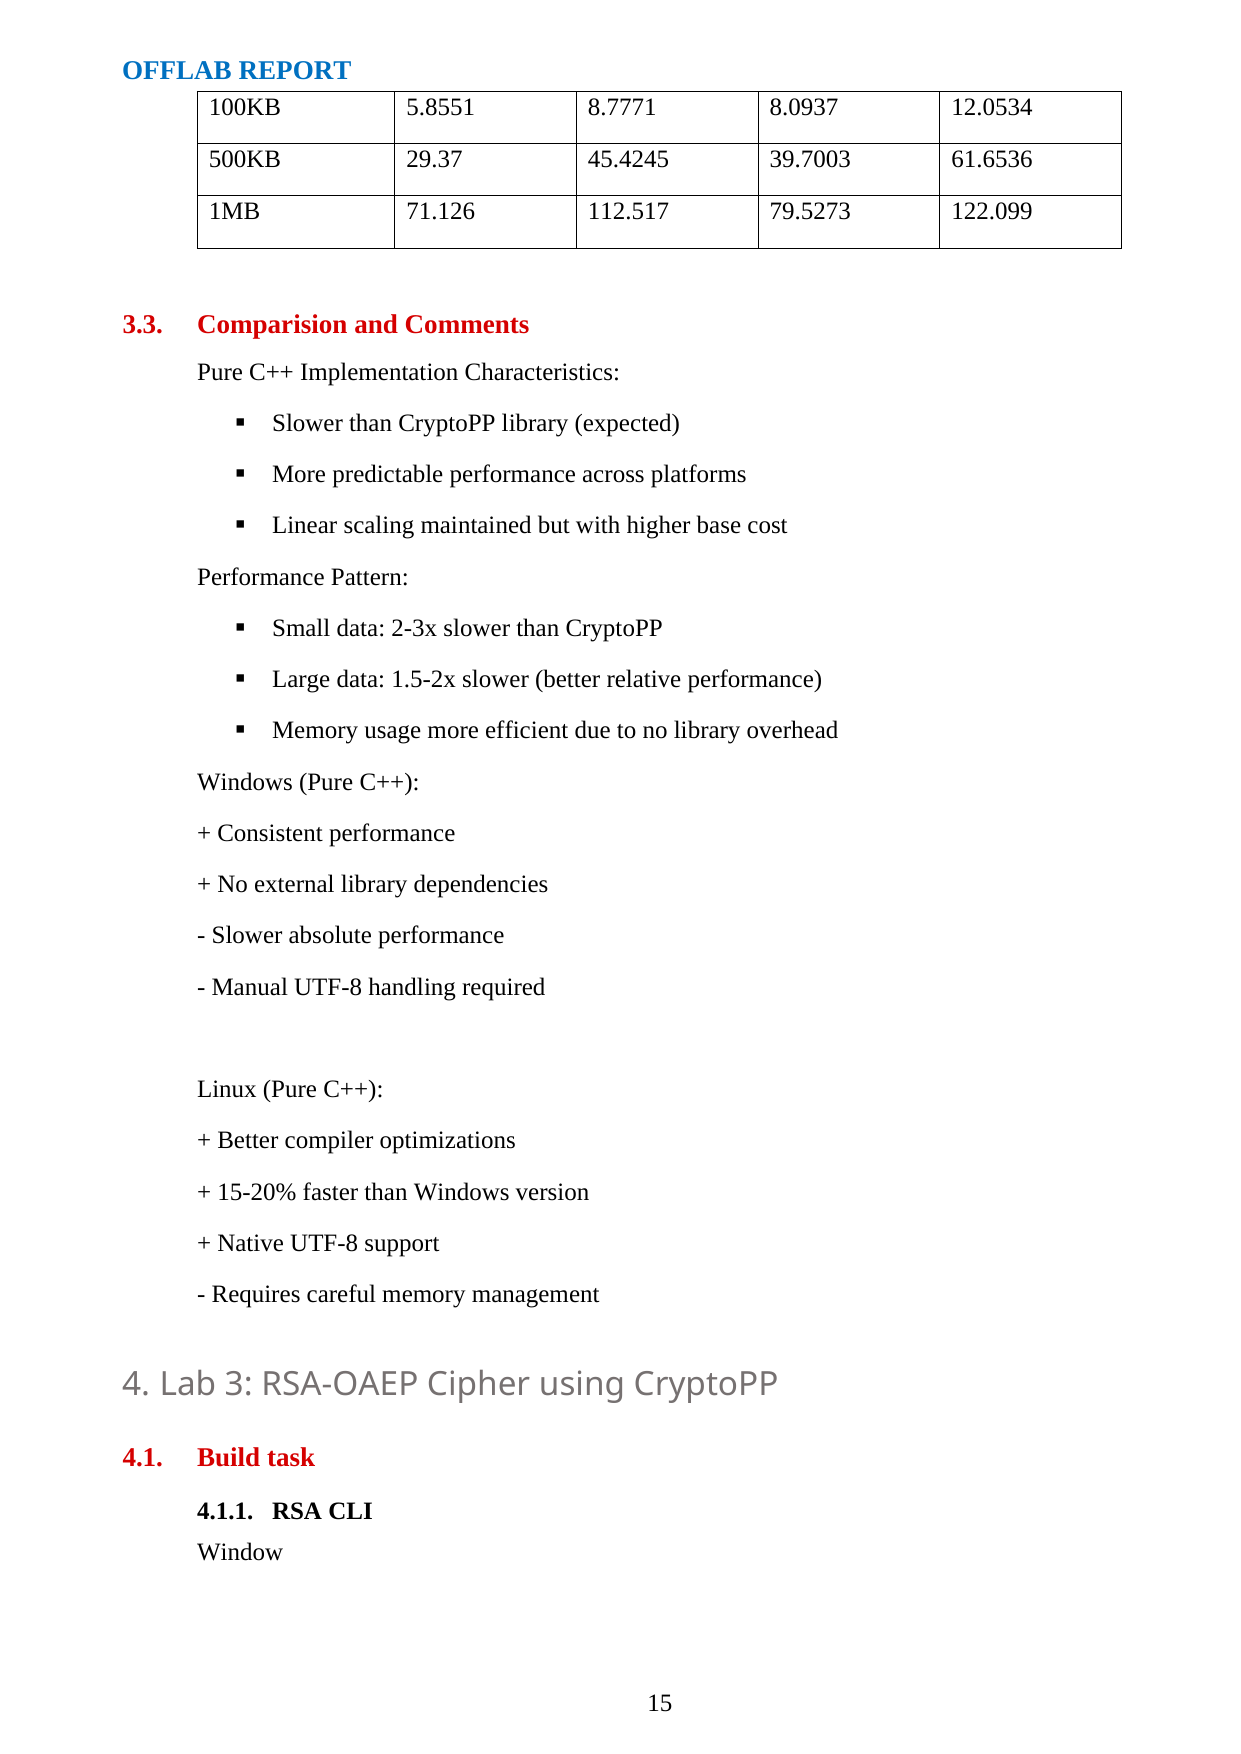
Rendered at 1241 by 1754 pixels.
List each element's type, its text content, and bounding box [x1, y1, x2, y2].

table_cell 79.5273 [759, 196, 939, 248]
table_cell 100KB [198, 92, 394, 143]
text - Manual UTF-8 handling required [197, 972, 1122, 1000]
table_cell 61.6536 [940, 144, 1121, 195]
subtitle RSA CLI [197, 1496, 1122, 1525]
table_cell 29.37 [395, 144, 576, 195]
text Windows (Pure C++): [197, 767, 1122, 795]
list Slower than CryptoPP library (expected) [234, 408, 1122, 437]
table_cell 71.126 [395, 196, 576, 248]
table_cell 8.7771 [577, 92, 758, 143]
text Performance Pattern: [197, 562, 1122, 590]
text Pure C++ Implementation Characteristics: [197, 357, 1122, 385]
table_cell 5.8551 [395, 92, 576, 143]
subtitle Lab 3: RSA-OAEP Cipher using CryptoPP [122, 1359, 1122, 1405]
text + 15-20% faster than Windows version [197, 1177, 1122, 1205]
text Window [197, 1537, 1122, 1566]
text + Better compiler optimizations [197, 1125, 1122, 1154]
list More predictable performance across platforms [234, 459, 1122, 488]
list Small data: 2-3x slower than CryptoPP [234, 613, 1122, 642]
table_cell 500KB [198, 144, 394, 195]
text + Native UTF-8 support [197, 1228, 1122, 1257]
text + No external library dependencies [197, 869, 1122, 898]
table_cell 112.517 [577, 196, 758, 248]
table_cell 39.7003 [759, 144, 939, 195]
list Linear scaling maintained but with higher base cost [234, 510, 1122, 539]
table_cell 1MB [198, 196, 394, 248]
text - Slower absolute performance [197, 920, 1122, 949]
table_cell 8.0937 [759, 92, 939, 143]
text + Consistent performance [197, 818, 1122, 847]
subtitle Comparision and Comments [122, 308, 1122, 339]
subtitle Build task [122, 1442, 1122, 1473]
table_cell 45.4245 [577, 144, 758, 195]
text Linux (Pure C++): [197, 1074, 1122, 1103]
table_cell 12.0534 [940, 92, 1121, 143]
text - Requires careful memory management [197, 1279, 1122, 1308]
table_cell 122.099 [940, 196, 1121, 248]
list Large data: 1.5-2x slower (better relative performance) [234, 664, 1122, 693]
list Memory usage more efficient due to no library overhead [234, 715, 1122, 744]
